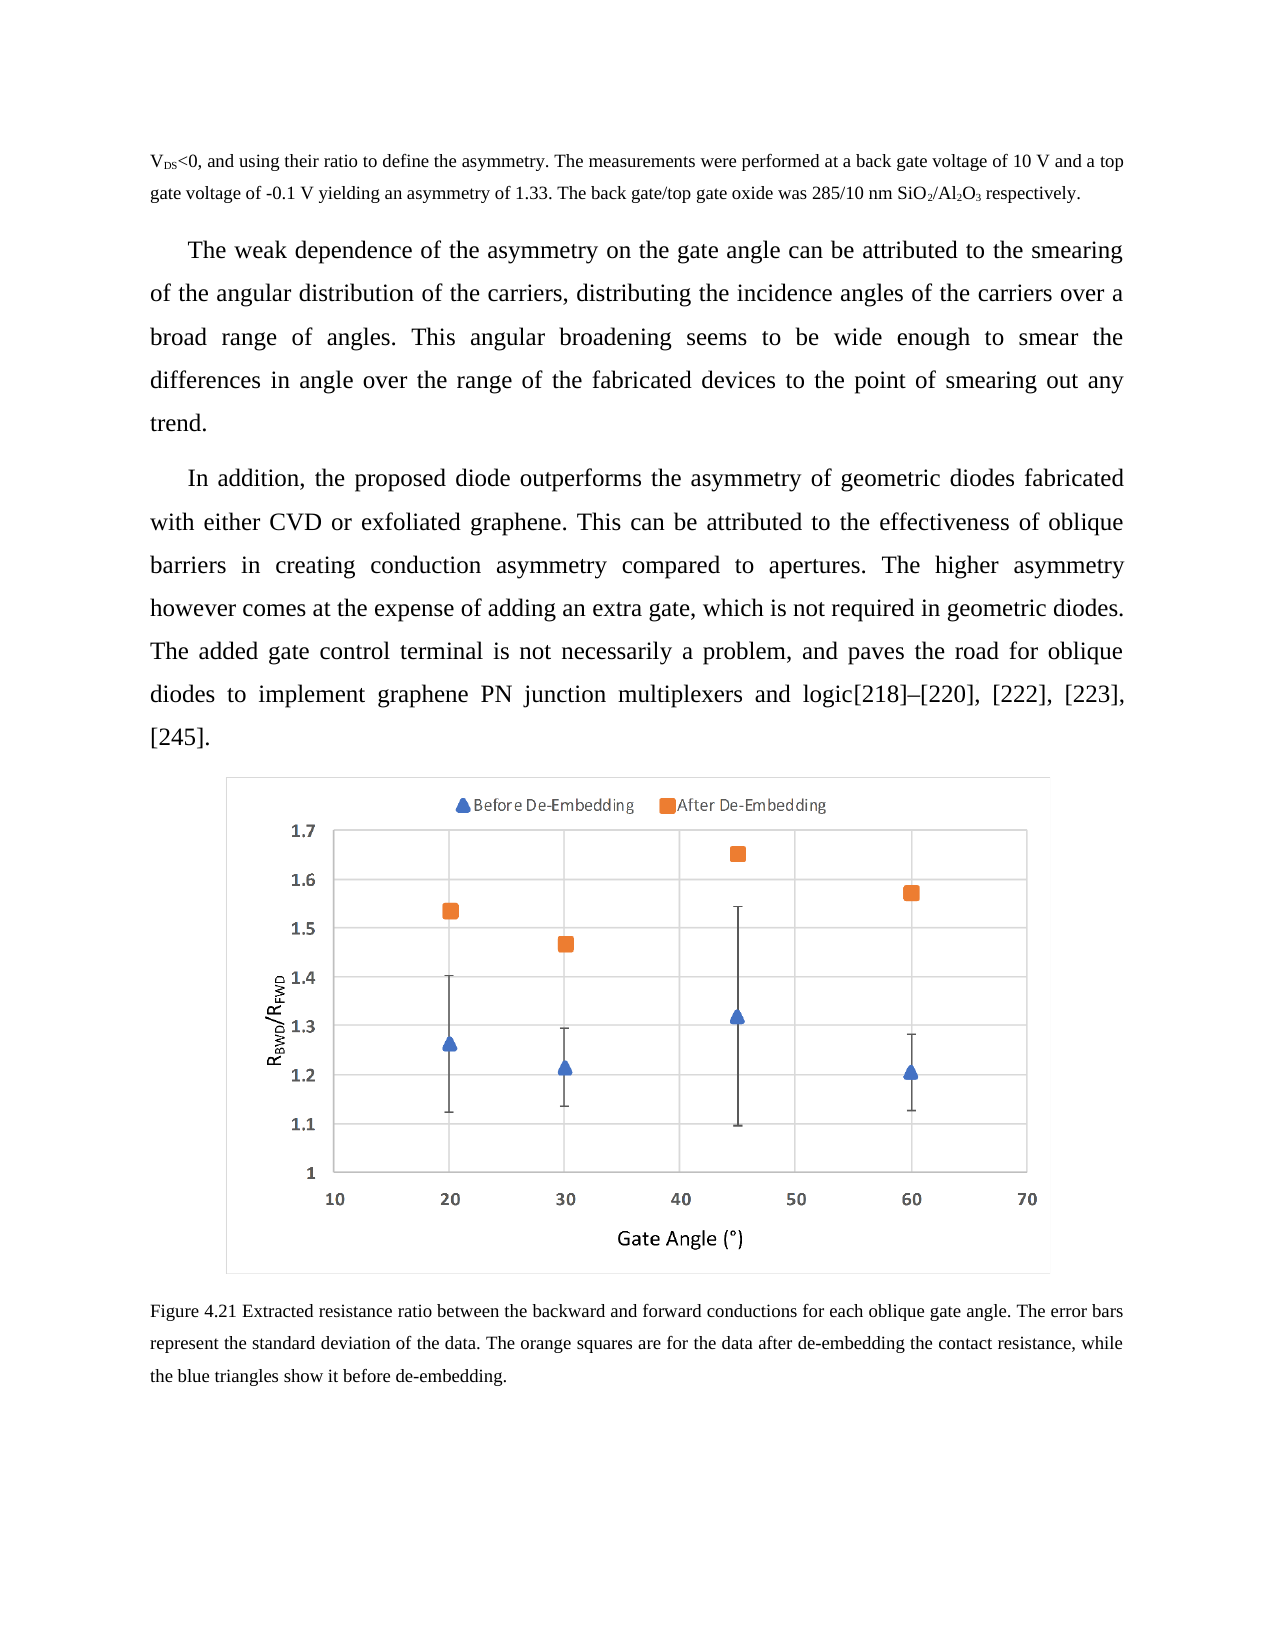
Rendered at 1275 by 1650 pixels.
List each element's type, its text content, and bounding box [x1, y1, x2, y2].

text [150, 150, 1125, 204]
text Figure . Extracted resistance ratio between the backward and forward conductions for each oblique gate angle. The error bars represent the standard deviation of the data. The orange squares are for the data after de-embedding the contact resistance, while the blue triangles show it before de-embedding. [150, 1300, 1125, 1386]
text In addition, the proposed diode outperforms the asymmetry of geometric diodes fabricated with either CVD or exfoliated graphene. This can be attributed to the effectiveness of oblique barriers in creating conduction asymmetry compared to apertures. The higher asymmetry however comes at the expense of adding an extra gate, which is not required in geometric diodes. The added gate control terminal is not necessarily a problem, and paves the road for oblique diodes to implement graphene PN junction multiplexers and logic[218]–[220], [222], [223], [245]. [150, 463, 1125, 751]
text The weak dependence of the asymmetry on the gate angle can be attributed to the smearing of the angular distribution of the carriers, distributing the incidence angles of the carriers over a broad range of angles. This angular broadening seems to be wide enough to smear the differences in angle over the range of the fabricated devices to the point of smearing out any trend. [150, 235, 1125, 437]
picture [225, 777, 1050, 1274]
